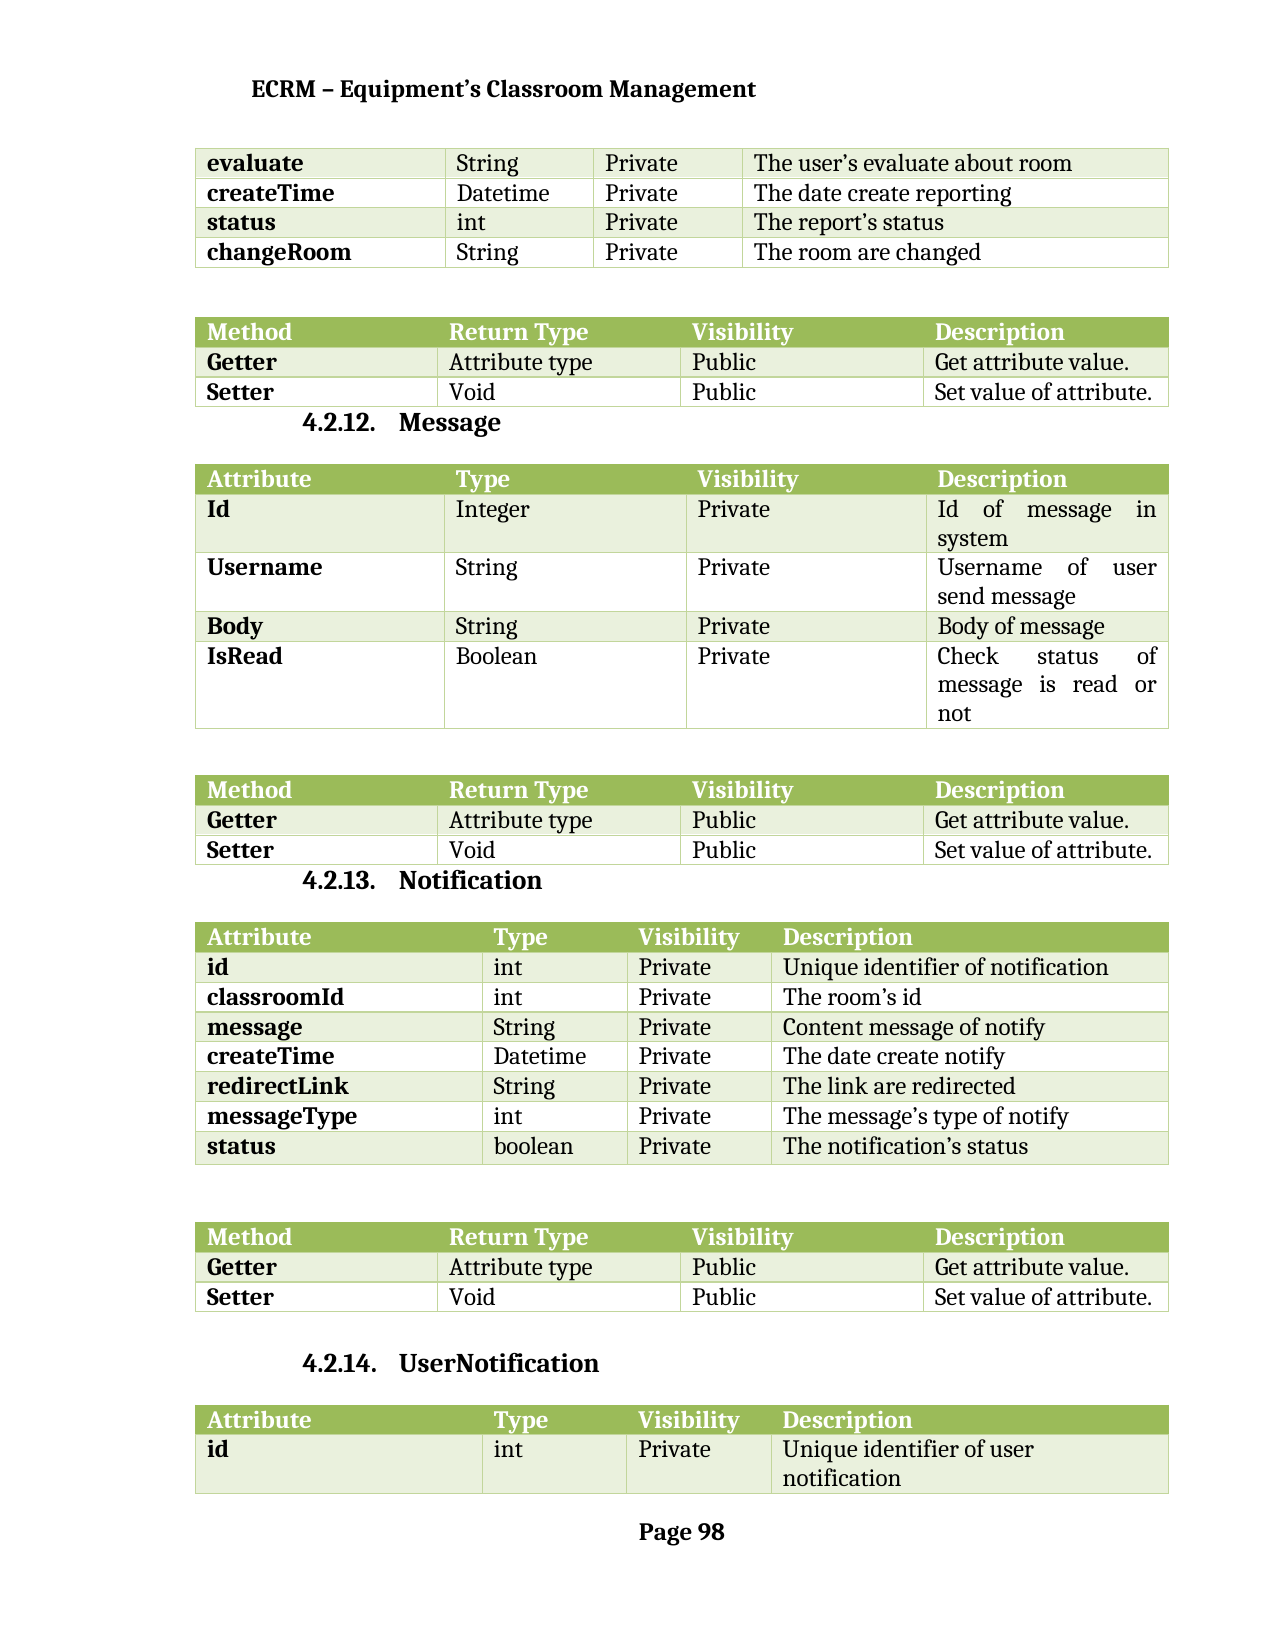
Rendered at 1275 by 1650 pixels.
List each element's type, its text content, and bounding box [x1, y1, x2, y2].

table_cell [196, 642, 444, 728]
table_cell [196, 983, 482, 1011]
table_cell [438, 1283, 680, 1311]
list Notification [302, 865, 1157, 897]
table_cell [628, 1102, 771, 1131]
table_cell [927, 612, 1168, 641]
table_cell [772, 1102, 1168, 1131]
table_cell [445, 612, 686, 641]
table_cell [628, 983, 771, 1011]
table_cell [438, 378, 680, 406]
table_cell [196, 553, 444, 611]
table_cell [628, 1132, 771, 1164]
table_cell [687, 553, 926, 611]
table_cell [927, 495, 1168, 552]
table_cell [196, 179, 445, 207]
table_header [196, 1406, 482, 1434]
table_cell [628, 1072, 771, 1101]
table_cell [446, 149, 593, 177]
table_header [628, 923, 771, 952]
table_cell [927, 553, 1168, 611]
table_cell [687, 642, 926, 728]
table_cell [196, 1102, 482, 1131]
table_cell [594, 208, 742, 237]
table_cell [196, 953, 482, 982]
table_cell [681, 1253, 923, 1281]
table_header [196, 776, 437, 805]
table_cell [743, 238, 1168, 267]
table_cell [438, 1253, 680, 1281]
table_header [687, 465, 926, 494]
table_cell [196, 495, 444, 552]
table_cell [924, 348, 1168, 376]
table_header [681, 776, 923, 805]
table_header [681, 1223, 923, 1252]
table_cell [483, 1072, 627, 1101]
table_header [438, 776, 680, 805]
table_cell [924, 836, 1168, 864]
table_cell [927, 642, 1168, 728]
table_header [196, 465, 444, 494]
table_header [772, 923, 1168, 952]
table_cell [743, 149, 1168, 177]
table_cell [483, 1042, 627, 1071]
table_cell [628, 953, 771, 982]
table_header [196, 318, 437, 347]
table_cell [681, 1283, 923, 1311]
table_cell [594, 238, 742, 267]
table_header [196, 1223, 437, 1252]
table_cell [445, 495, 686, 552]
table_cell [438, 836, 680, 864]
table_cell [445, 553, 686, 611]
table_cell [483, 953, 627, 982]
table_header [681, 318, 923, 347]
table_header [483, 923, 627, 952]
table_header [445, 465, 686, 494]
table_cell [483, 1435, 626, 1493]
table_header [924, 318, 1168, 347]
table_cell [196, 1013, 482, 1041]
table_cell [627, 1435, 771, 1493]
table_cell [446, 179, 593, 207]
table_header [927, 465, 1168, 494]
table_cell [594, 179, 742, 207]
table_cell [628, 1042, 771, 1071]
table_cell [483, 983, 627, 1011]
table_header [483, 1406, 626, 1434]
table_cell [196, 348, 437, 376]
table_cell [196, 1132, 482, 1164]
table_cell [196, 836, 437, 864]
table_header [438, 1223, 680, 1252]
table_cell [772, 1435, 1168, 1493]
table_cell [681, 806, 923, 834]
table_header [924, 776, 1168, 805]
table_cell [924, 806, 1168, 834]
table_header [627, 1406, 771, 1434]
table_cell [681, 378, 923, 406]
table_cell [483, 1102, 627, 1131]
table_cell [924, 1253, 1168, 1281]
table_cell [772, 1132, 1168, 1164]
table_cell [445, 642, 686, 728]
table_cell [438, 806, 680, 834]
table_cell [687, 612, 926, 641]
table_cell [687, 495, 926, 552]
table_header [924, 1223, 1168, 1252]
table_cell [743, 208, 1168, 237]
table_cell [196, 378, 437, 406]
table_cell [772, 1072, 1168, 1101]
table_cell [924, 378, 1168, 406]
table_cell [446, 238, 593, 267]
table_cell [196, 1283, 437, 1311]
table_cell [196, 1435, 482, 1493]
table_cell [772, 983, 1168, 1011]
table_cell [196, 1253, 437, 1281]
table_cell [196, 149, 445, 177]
list UserNotification [302, 1348, 1157, 1379]
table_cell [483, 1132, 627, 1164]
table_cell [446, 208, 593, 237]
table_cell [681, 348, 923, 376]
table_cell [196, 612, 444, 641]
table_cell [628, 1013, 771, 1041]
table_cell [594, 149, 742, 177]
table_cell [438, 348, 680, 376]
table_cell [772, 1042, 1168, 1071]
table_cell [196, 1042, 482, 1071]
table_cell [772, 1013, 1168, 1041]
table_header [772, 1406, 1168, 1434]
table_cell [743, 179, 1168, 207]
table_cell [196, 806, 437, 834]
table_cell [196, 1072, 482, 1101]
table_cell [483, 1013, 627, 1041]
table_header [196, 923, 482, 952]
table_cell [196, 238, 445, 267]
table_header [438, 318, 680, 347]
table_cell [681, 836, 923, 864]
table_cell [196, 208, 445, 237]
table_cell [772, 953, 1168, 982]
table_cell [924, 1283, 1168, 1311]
list Message [302, 407, 1157, 438]
